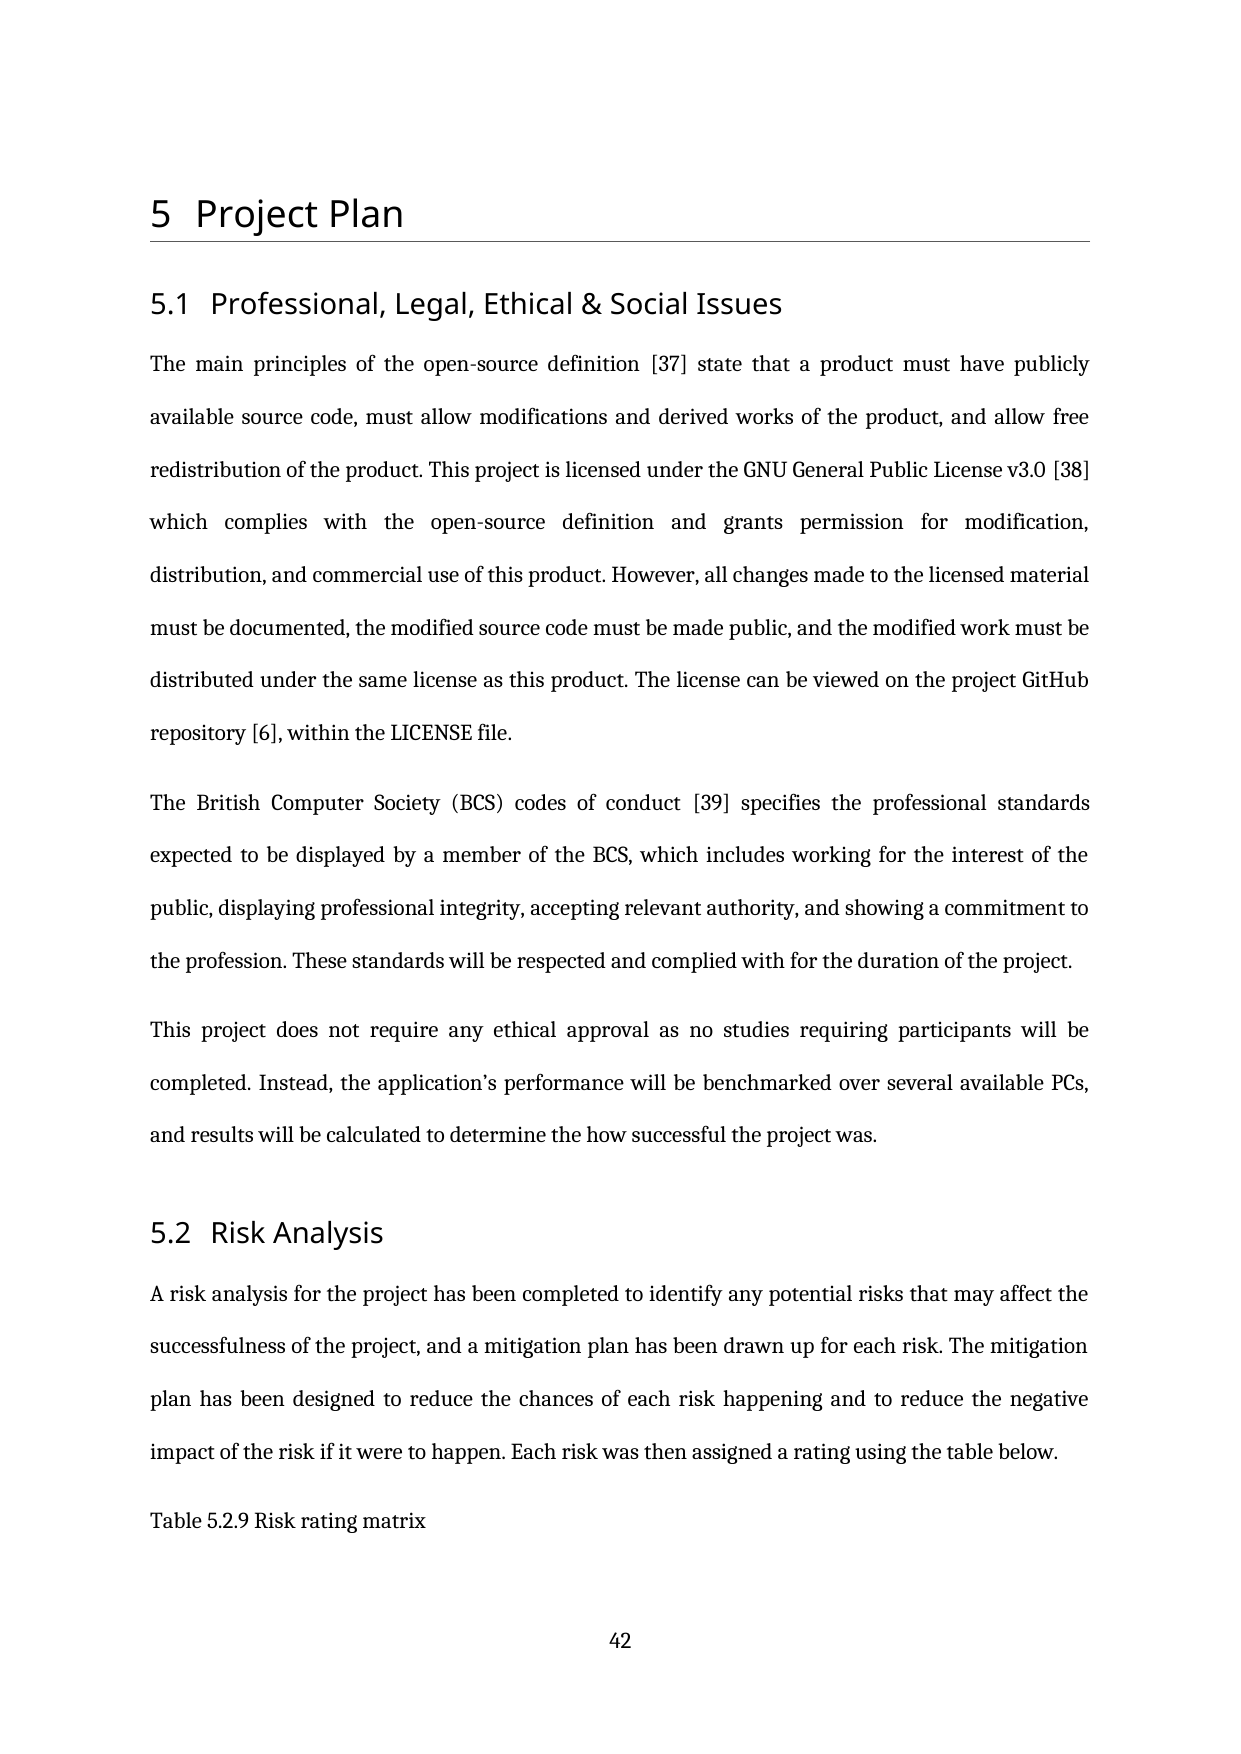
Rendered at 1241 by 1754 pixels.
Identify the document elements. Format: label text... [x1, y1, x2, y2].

text The main principles of the open-source definition state that a product must have publicly available source code, must allow modifications and derived works of the product, and allow free redistribution of the product. This project is licensed under the GNU General Public License v3.0 which complies with the open-source definition and grants permission for modification, distribution, and commercial use of this product. However, all changes made to the licensed material must be documented, the modified source code must be made public, and the modified work must be distributed under the same license as this product. The license can be viewed on the project GitHub repository , within the LICENSE file. [150, 351, 1090, 746]
text This project does not require any ethical approval as no studies requiring participants will be completed. Instead, the application’s performance will be benchmarked over several available PCs, and results will be calculated to determine the how successful the project was. [150, 1017, 1090, 1149]
text The British Computer Society (BCS) codes of conduct specifies the professional standards expected to be displayed by a member of the BCS, which includes working for the interest of the public, displaying professional integrity, accepting relevant authority, and showing a commitment to the profession. These standards will be respected and complied with for the duration of the project. [150, 789, 1090, 974]
text A risk analysis for the project has been completed to identify any potential risks that may affect the successfulness of the project, and a mitigation plan has been drawn up for each risk. The mitigation plan has been designed to reduce the chances of each risk happening and to reduce the negative impact of the risk if it were to happen. Each risk was then assigned a rating using the table below. [150, 1280, 1090, 1465]
subtitle Risk Analysis [150, 1212, 1090, 1252]
subtitle Professional, Legal, Ethical & Social Issues [150, 283, 1090, 323]
subtitle Project Plan [150, 187, 1090, 241]
